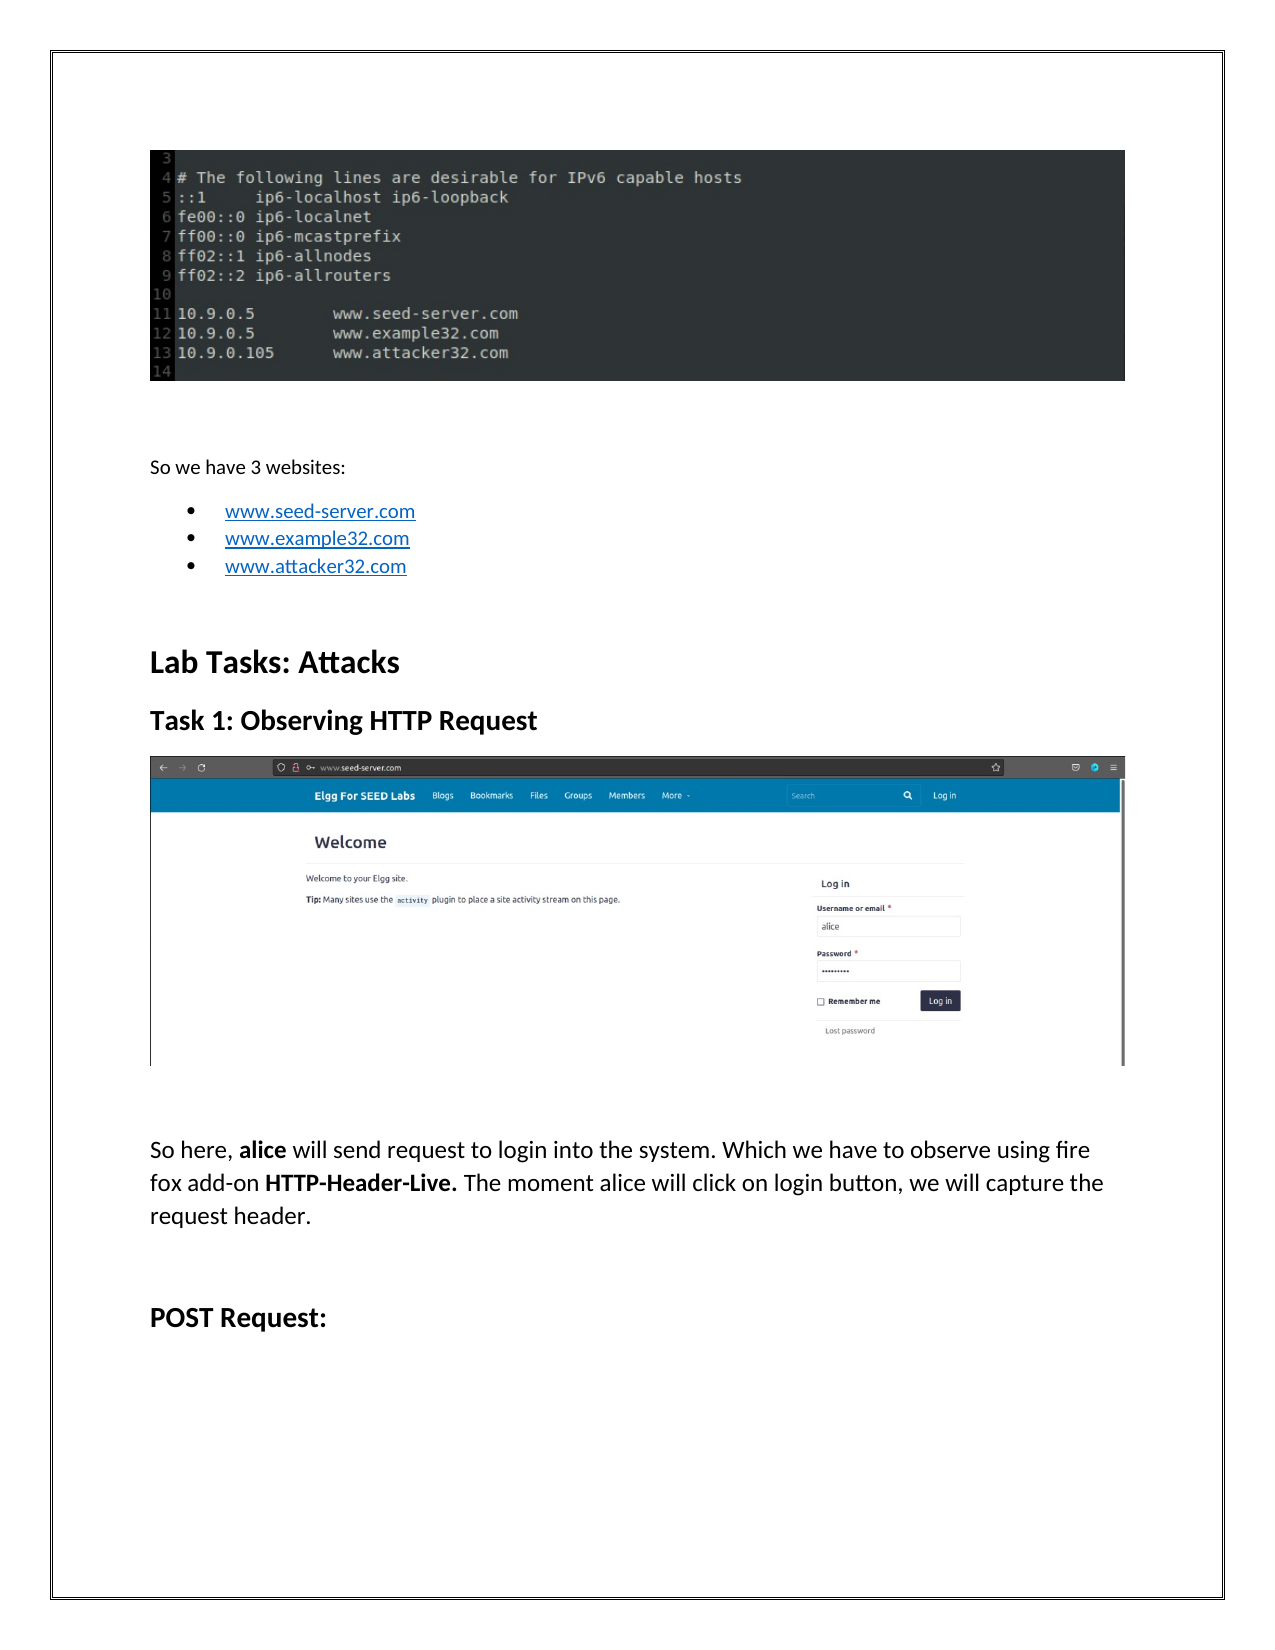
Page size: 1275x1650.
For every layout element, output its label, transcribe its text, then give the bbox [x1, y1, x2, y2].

picture [663, 794, 681, 798]
picture [341, 793, 357, 799]
picture [471, 793, 479, 798]
text So we have 3 websites: [150, 454, 1125, 479]
picture [610, 793, 644, 798]
picture [434, 793, 453, 800]
list www.seed-server.com [187, 498, 1125, 524]
picture [150, 756, 1125, 1066]
picture [531, 793, 547, 798]
text So here, alice will send request to login into the system. Which we have to observe using fire fox add-on HTTP-Header-Live. The moment alice will click on login button, we will capture the request header. [150, 1134, 1125, 1231]
text Lab Tasks: Attacks [150, 641, 1125, 682]
picture [381, 793, 387, 800]
picture [392, 792, 414, 800]
text POST Request: [150, 1299, 1125, 1335]
picture [150, 150, 1125, 381]
picture [567, 794, 591, 799]
picture [362, 792, 379, 800]
text Task 1: Observing HTTP Request [150, 702, 1125, 737]
list www.example32.com [187, 526, 1125, 551]
list www.attacker32.com [187, 553, 1125, 578]
picture [316, 793, 337, 801]
picture [480, 794, 513, 798]
